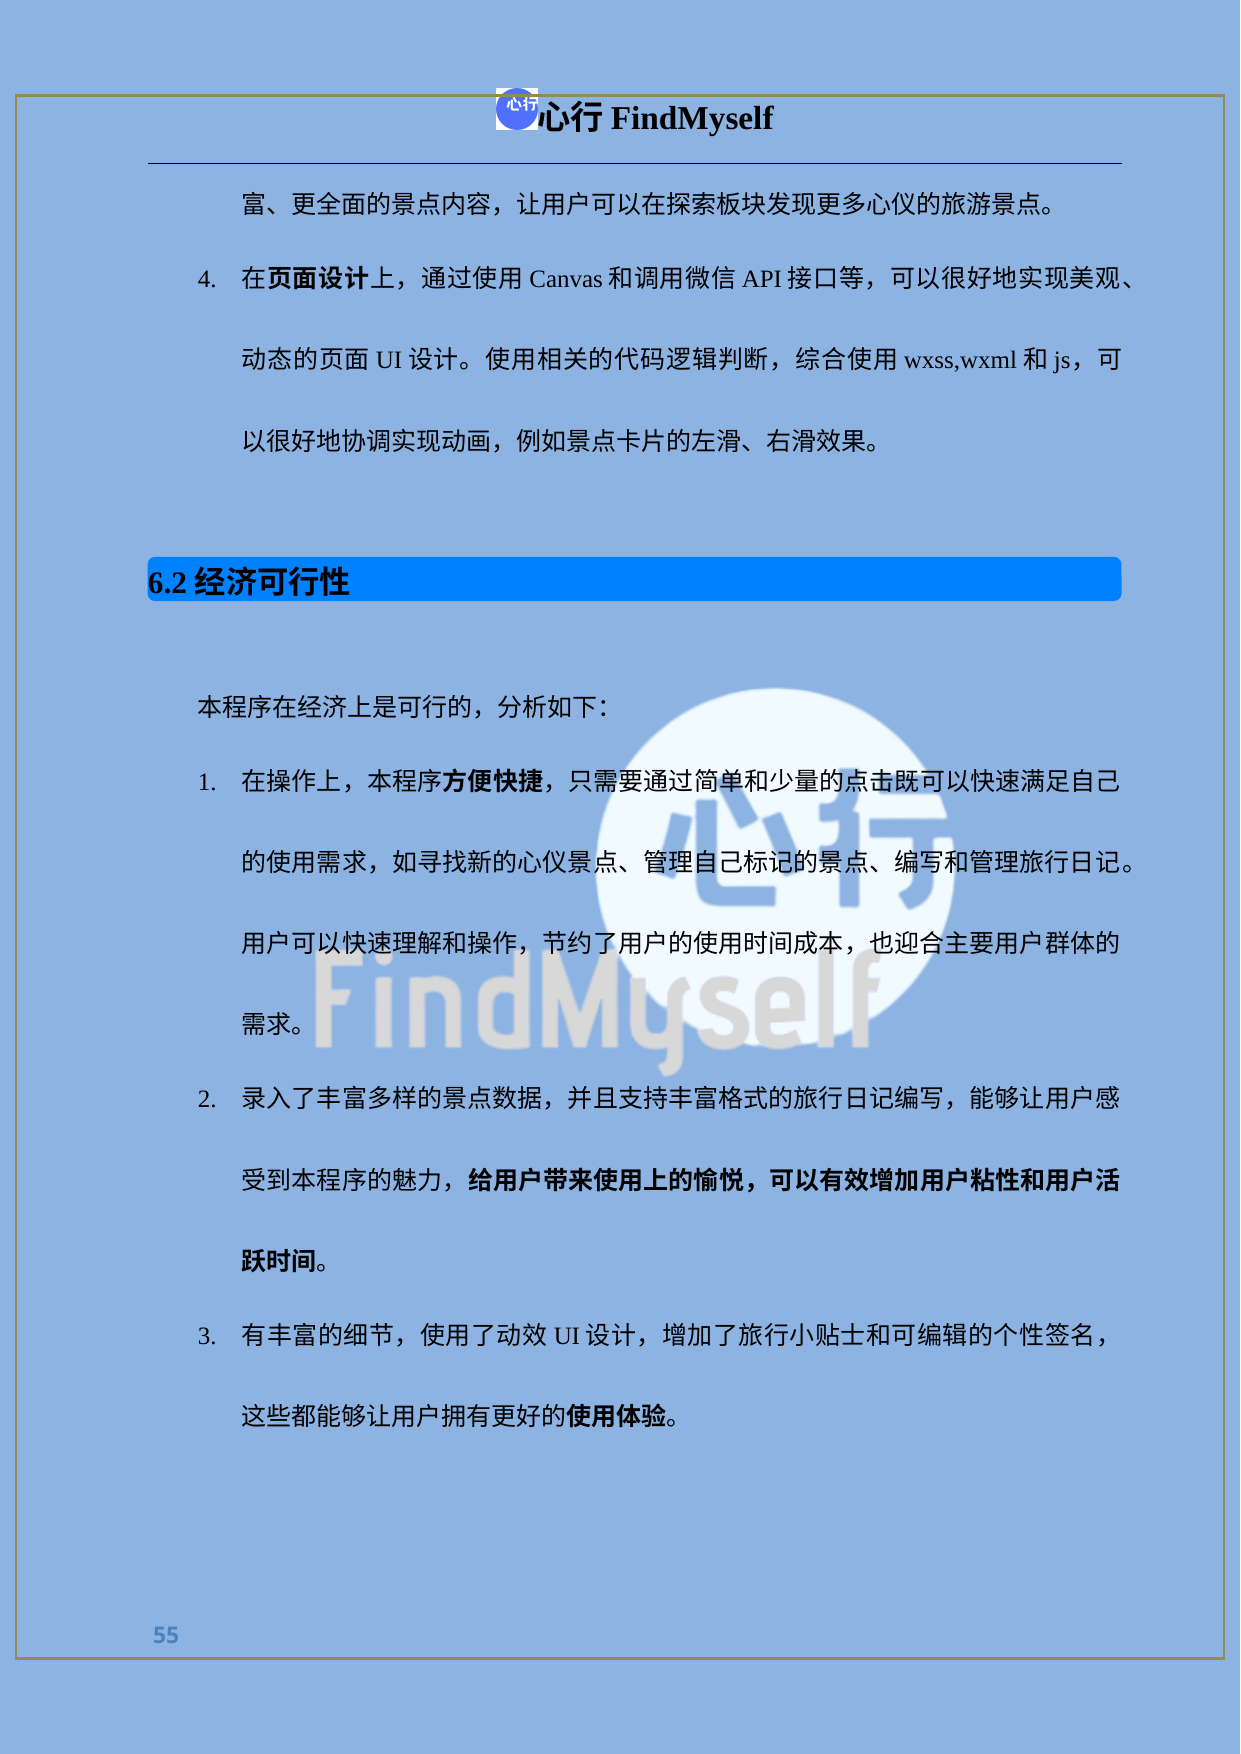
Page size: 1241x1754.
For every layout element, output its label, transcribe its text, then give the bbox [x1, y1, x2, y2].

list 有丰富的细节，使用了动效UI设计，增加了旅行小贴士和可编辑的个性签名，这些都能够让用户拥有更好的使用体验。 [198, 1301, 1122, 1447]
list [198, 170, 1122, 235]
text 6.2 经济可行性 [148, 548, 1122, 613]
list 在页面设计上，通过使用Canvas和调用微信API接口等，可以很好地实现美观、动态的页面UI设计。使用相关的代码逻辑判断，综合使用wxss,wxml和js，可以很好地协调实现动画，例如景点卡片的左滑、右滑效果。 [198, 244, 1122, 472]
picture [496, 88, 538, 94]
picture [496, 97, 538, 130]
list 在操作上，本程序方便快捷，只需要通过简单和少量的点击既可以快速满足自己的使用需求，如寻找新的心仪景点、管理自己标记的景点、编写和管理旅行日记。用户可以快速理解和操作，节约了用户的使用时间成本，也迎合主要用户群体的需求。 [198, 747, 1122, 1055]
text 本程序在经济上是可行的，分析如下： [148, 673, 1122, 738]
list 录入了丰富多样的景点数据，并且支持丰富格式的旅行日记编写，能够让用户感受到本程序的魅力，给用户带来使用上的愉悦，可以有效增加用户粘性和用户活跃时间。 [198, 1064, 1122, 1292]
